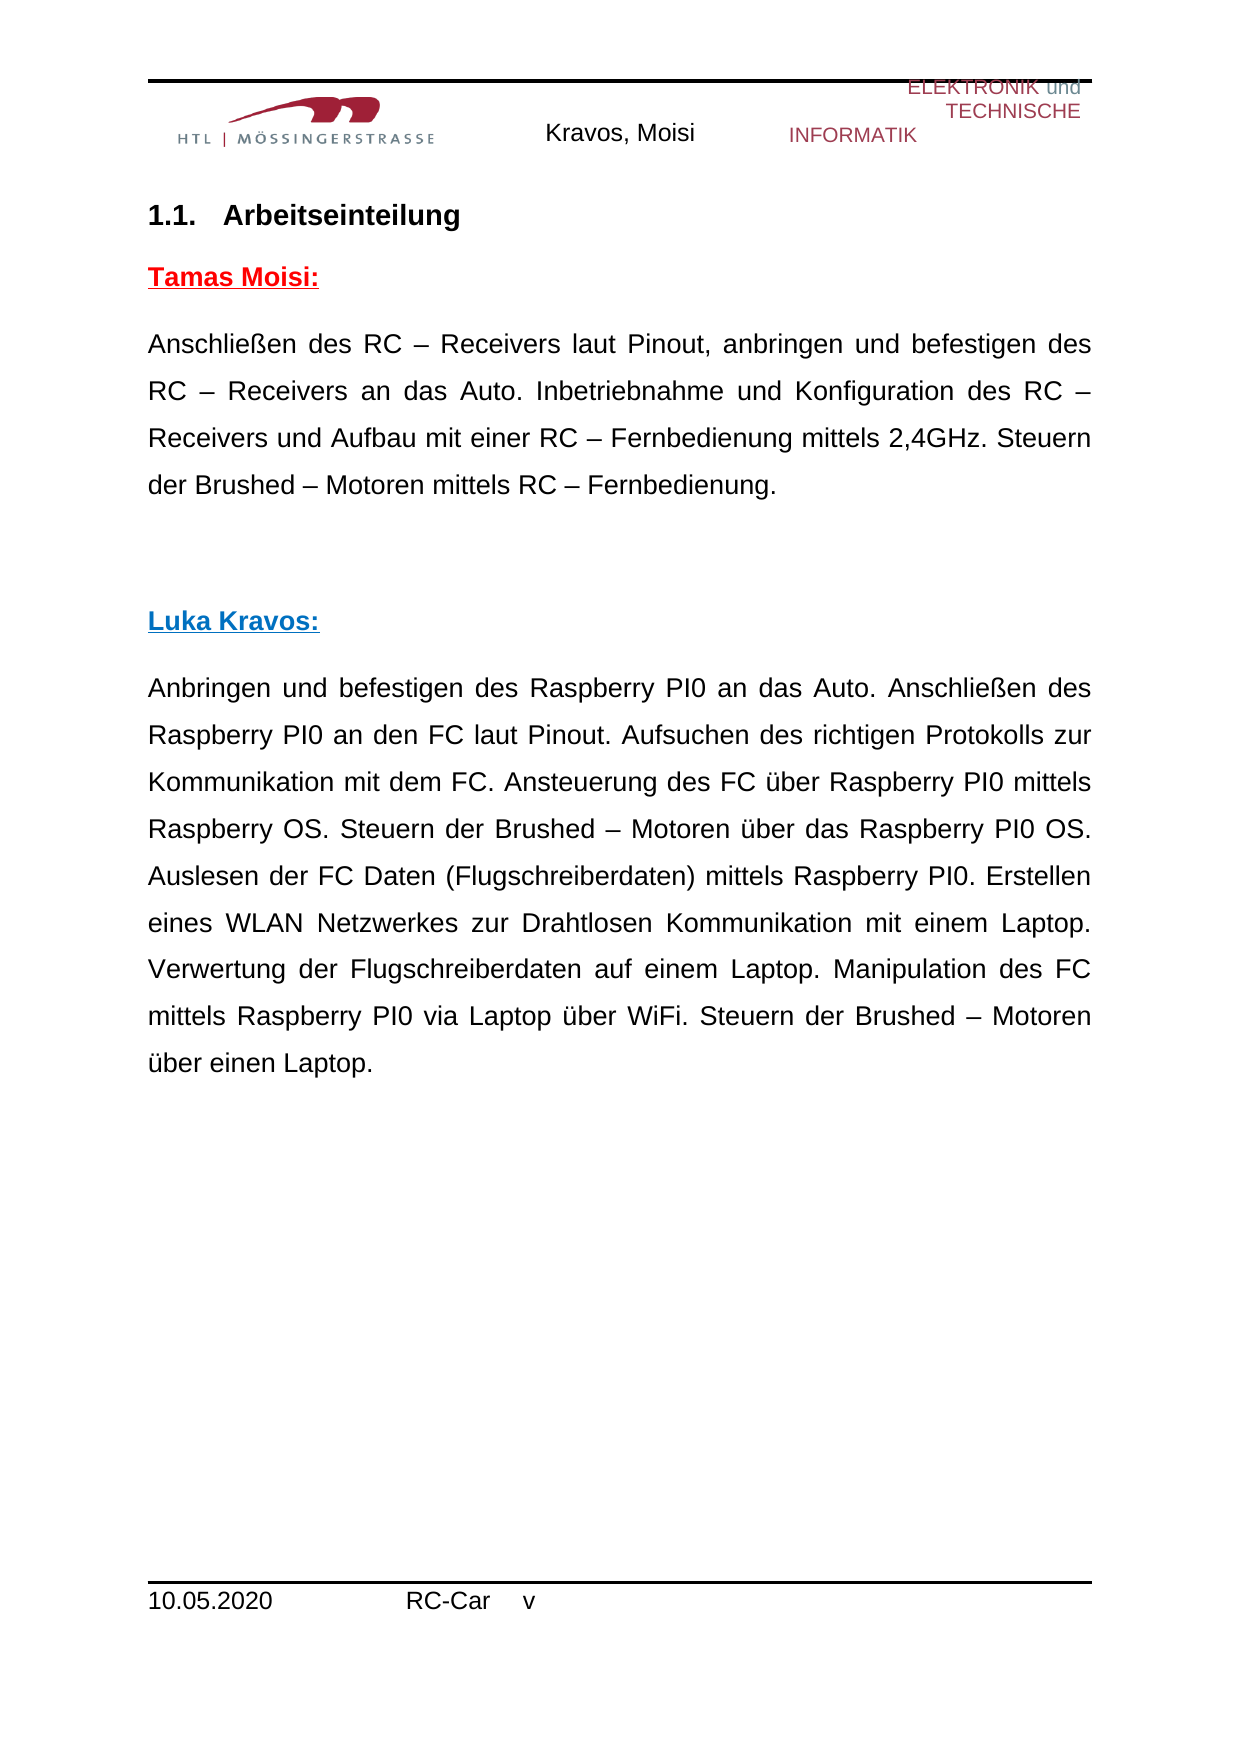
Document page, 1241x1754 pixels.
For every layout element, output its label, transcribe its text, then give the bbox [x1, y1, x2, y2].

text Anbringen und befestigen des Raspberry PI0 an das Auto. Anschließen des Raspberry PI0 an den FC laut Pinout. Aufsuchen des richtigen Protokolls zur Kommunikation mit dem FC. Ansteuerung des FC über Raspberry PI0 mittels Raspberry OS. Steuern der Brushed – Motoren über das Raspberry PI0 OS. Auslesen der FC Daten (Flugschreiberdaten) mittels Raspberry PI0. Erstellen eines WLAN Netzwerkes zur Drahtlosen Kommunikation mit einem Laptop. Verwertung der Flugschreiberdaten auf einem Laptop. Manipulation des FC mittels Raspberry PI0 via Laptop über WiFi. Steuern der Brushed – Motoren über einen Laptop. [148, 672, 1092, 1078]
text Tamas Moisi: [148, 261, 1092, 292]
text Luka Kravos: [148, 604, 1092, 636]
text Anschließen des RC – Receivers laut Pinout, anbringen und befestigen des RC – Receivers an das Auto. Inbetriebnahme und Konfiguration des RC – Receivers und Aufbau mit einer RC – Fernbedienung mittels 2,4GHz. Steuern der Brushed – Motoren mittels RC – Fernbedienung. [148, 328, 1092, 500]
subtitle Arbeitseinteilung [148, 198, 1092, 232]
